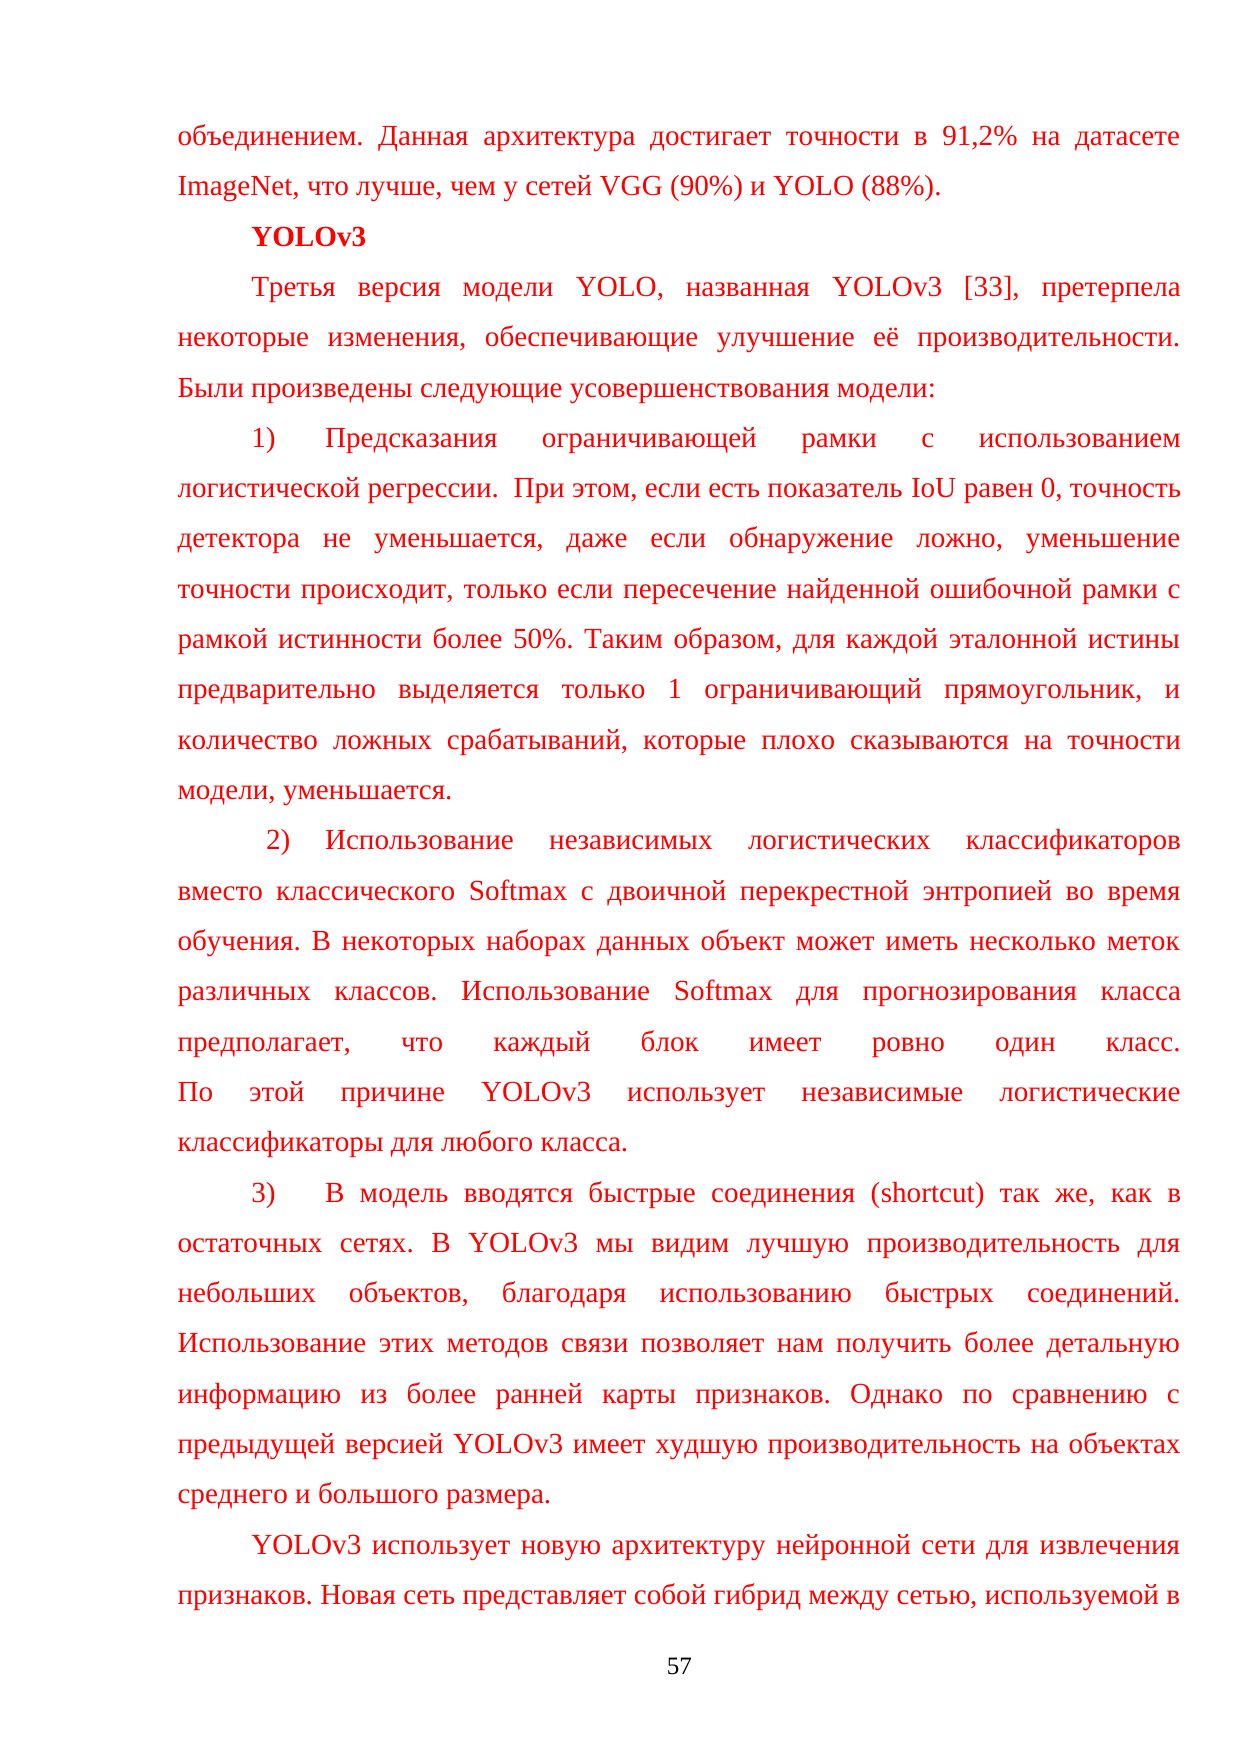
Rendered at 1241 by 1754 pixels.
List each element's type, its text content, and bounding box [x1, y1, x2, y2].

text YOLOv3 [177, 219, 1181, 252]
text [177, 118, 1181, 202]
list Предсказания ограничивающей рамки с использованием логистической регрессии. При этом, если есть показатель IoU равен 0, точность детектора не уменьшается, даже если обнаружение ложно, уменьшение точности происходит, только если пересечение найденной ошибочной рамки с рамкой истинности более 50%. Таким образом, для каждой эталонной истины предварительно выделяется только 1 ограничивающий прямоугольник, и количество ложных срабатываний, которые плохо сказываются на точности модели, уменьшается. [177, 420, 1181, 806]
list Использование независимых логистических классификаторов вместо классического Softmax с двоичной перекрестной энтропией во время обучения. В некоторых наборах данных объект может иметь несколько меток различных классов. Использование Softmax для прогнозирования класса предполагает, что каждый блок имеет ровно один класс. По этой причине YOLOv3 использует независимые логистические классификаторы для любого класса. [177, 822, 1181, 1158]
text Третья версия модели YOLO, названная YOLOv3 [33], претерпела некоторые изменения, обеспечивающие улучшение её производительности. Были произведены следующие усовершенствования модели: [177, 269, 1181, 403]
list В модель вводятся быстрые соединения (shortcut) так же, как в остаточных сетях. В YOLOv3 мы видим лучшую производительность для небольших объектов, благодаря использованию быстрых соединений. Использование этих методов связи позволяет нам получить более детальную информацию из более ранней карты признаков. Однако по сравнению с предыдущей версией YOLOv3 имеет худшую производительность на объектах среднего и большого размера. [177, 1175, 1181, 1510]
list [177, 1527, 1181, 1611]
